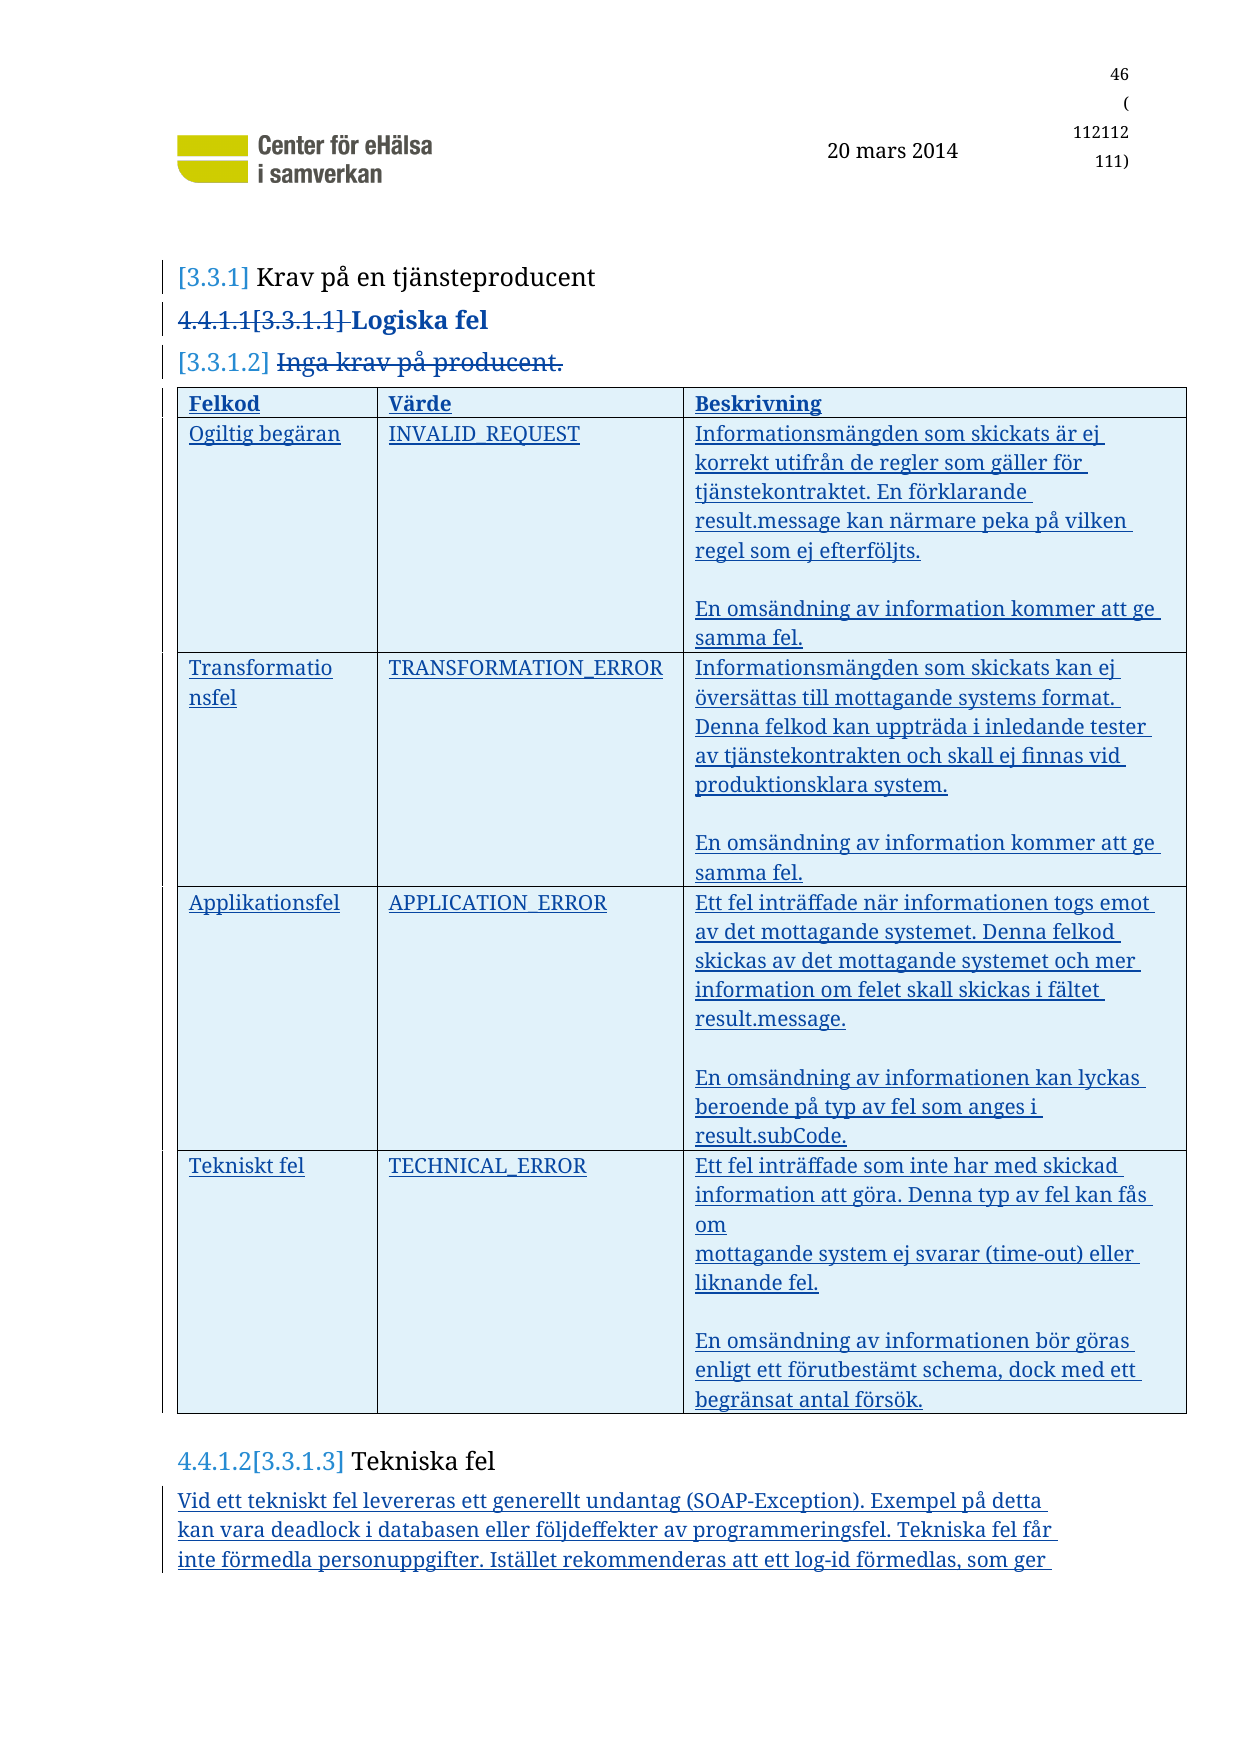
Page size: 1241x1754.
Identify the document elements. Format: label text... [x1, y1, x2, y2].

picture [177, 135, 432, 183]
subtitle Krav på en tjänsteproducent [177, 260, 1081, 294]
subtitle Tekniska fel [177, 1443, 1081, 1477]
subtitle Logiska fel [177, 302, 1081, 336]
